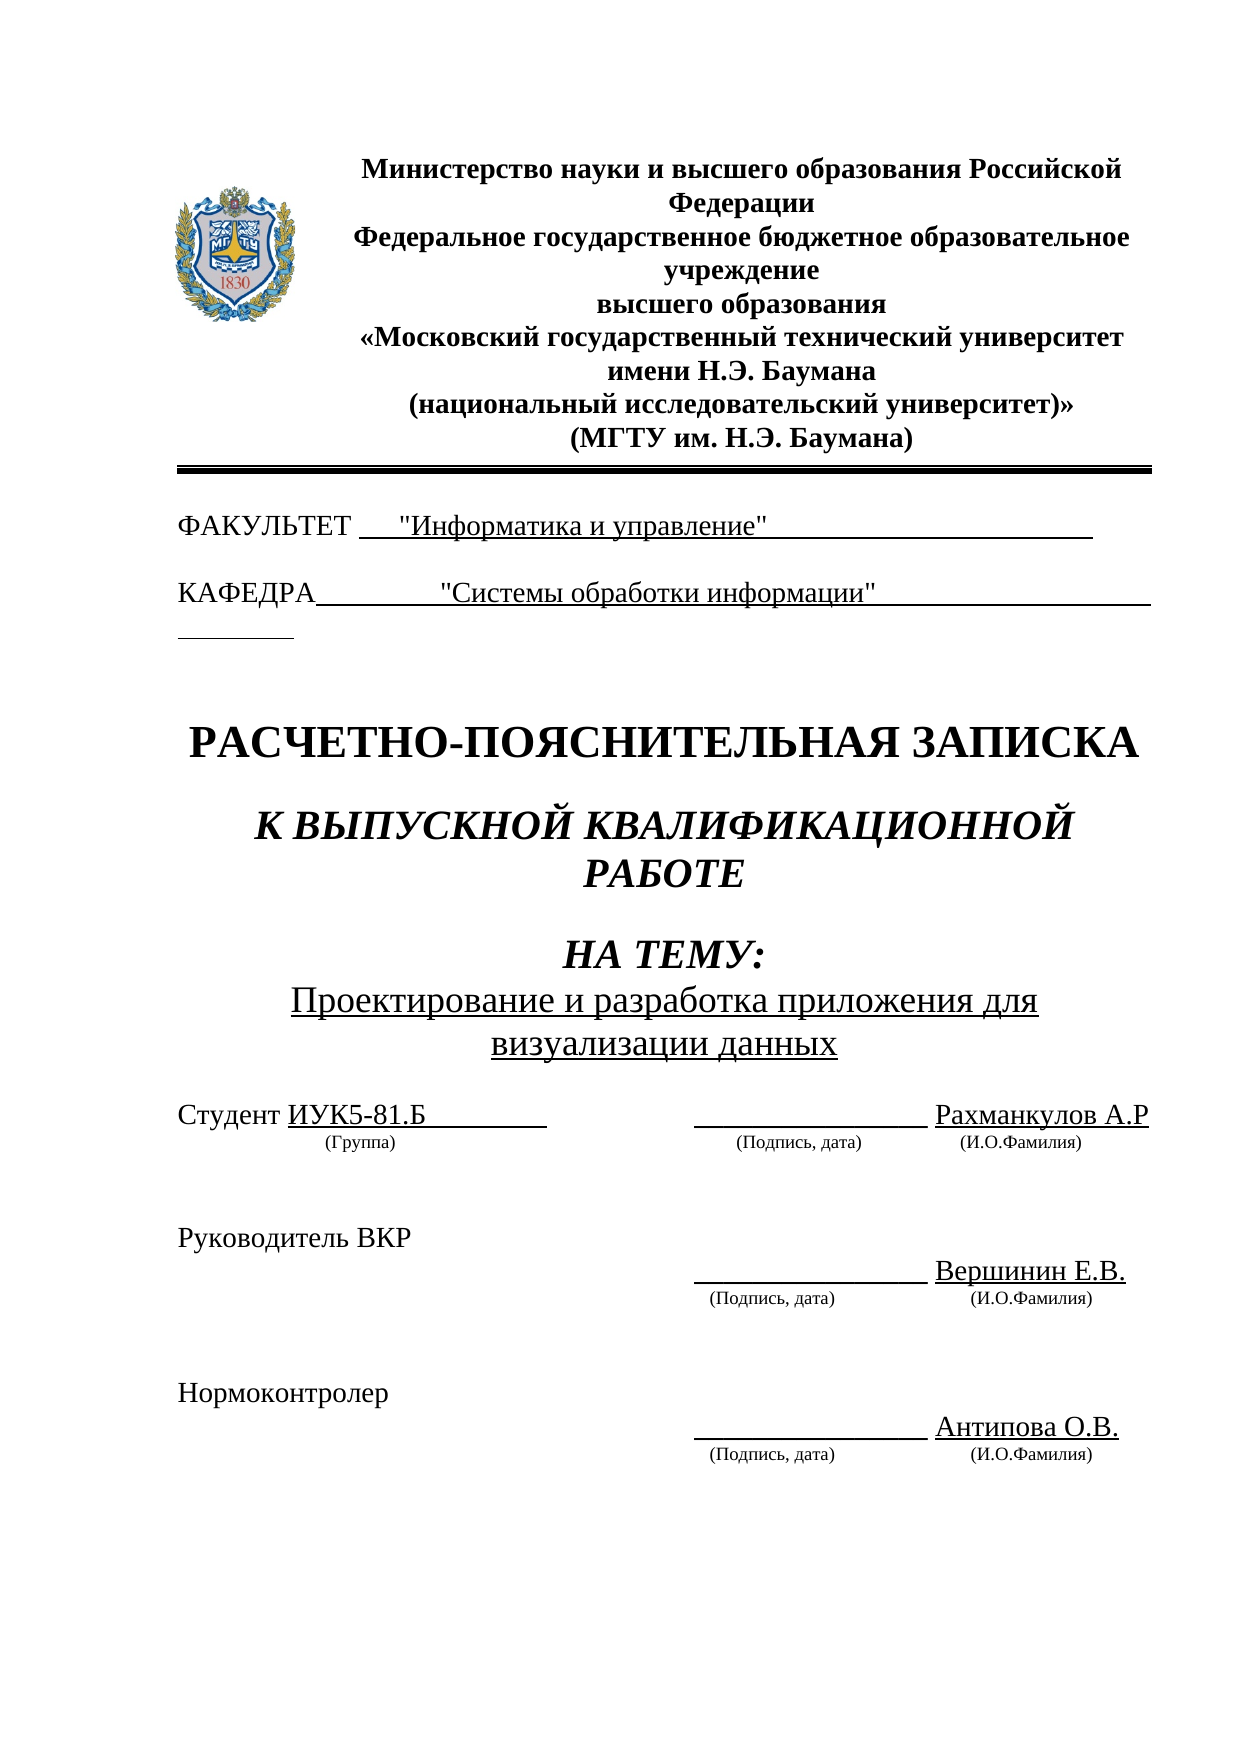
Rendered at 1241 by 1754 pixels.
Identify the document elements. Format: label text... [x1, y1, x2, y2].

table_header [166, 152, 313, 453]
text Нормоконтролер [177, 1375, 1152, 1409]
text НА ТЕМУ: [177, 930, 1152, 978]
text КАФЕДРА "Системы обработки информации" [177, 575, 1152, 609]
picture [175, 186, 296, 320]
text Руководитель ВКР [177, 1220, 1152, 1253]
table_header Министерство науки и высшего образования Российской Федерации Федеральное государственное бюджетное образовательное учреждение высшего образования «Московский государственный технический университет имени Н.Э. Баумана (национальный исследовательский университет)» (МГТУ им. Н.Э. Баумана) [313, 152, 1170, 453]
text ________________ Антипова О.В. [177, 1409, 1152, 1442]
text (Подпись, дата) (И.О.Фамилия) [177, 1442, 1093, 1464]
text (Группа) (Подпись, дата) (И.О.Фамилия) [251, 1131, 1093, 1153]
text ФАКУЛЬТЕТ "Информатика и управление" [177, 508, 1152, 542]
text Студент ИУК5-81.Б ________________ Рахманкулов А.Р [177, 1097, 1152, 1131]
text К ВЫПУСКНОЙ КВАЛИФИКАЦИОННОЙ РАБОТЕ [177, 800, 1152, 896]
text (Подпись, дата) (И.О.Фамилия) [177, 1287, 1093, 1308]
text ________________ Вершинин Е.В. [177, 1253, 1152, 1287]
text РАСЧЕТНО-ПОЯСНИТЕЛЬНАЯ ЗАПИСКА [177, 714, 1152, 767]
text Проектирование и разработка приложения для визуализации данных [177, 978, 1152, 1064]
